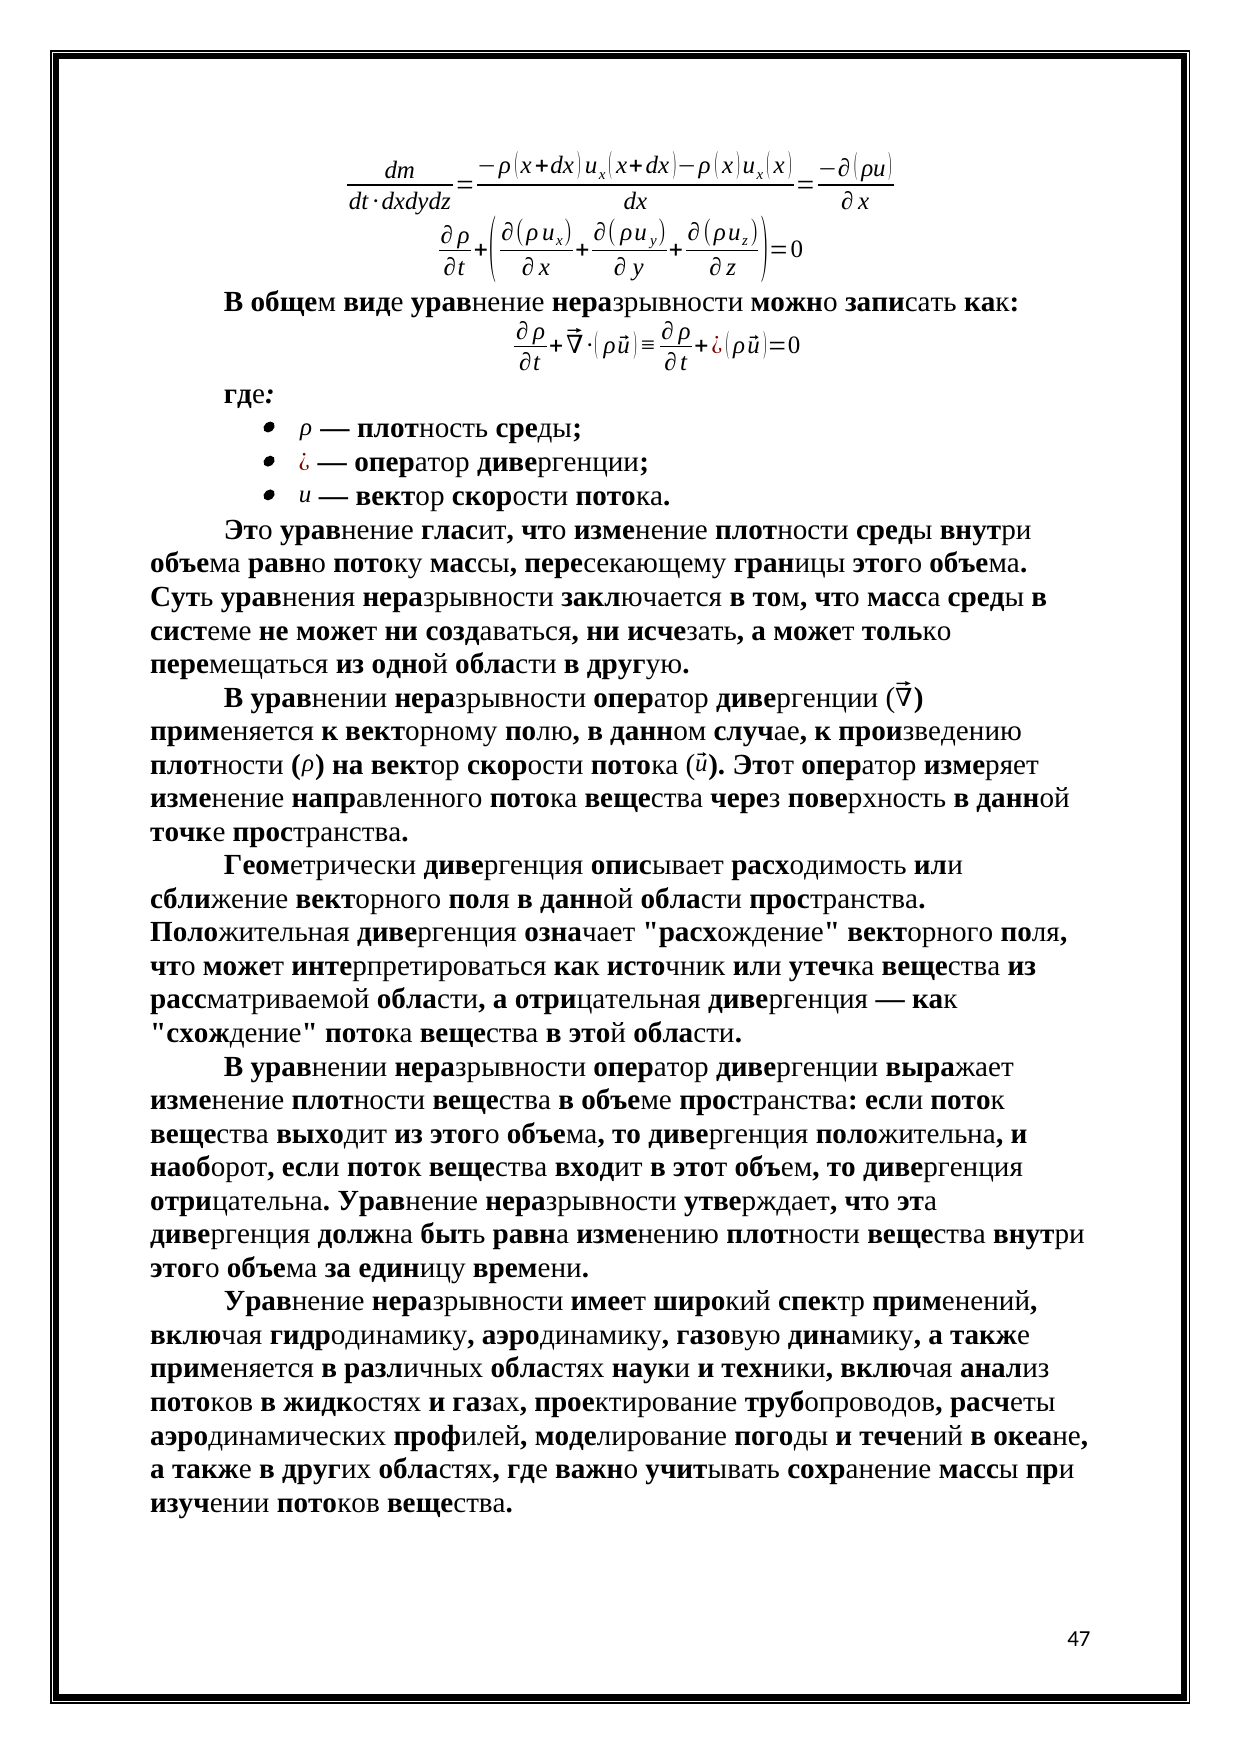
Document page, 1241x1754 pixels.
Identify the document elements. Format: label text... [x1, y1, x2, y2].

text В уравнении неразрывности оператор дивергенции выражает изменение плотности вещества в объеме пространства: если поток вещества выходит из этого объема, то дивергенция положительна, и наоборот, если поток вещества входит в этот объем, то дивергенция отрицательна. Уравнение неразрывности утверждает, что эта дивергенция должна быть равна изменению плотности вещества внутри этого объема за единицу времени. [150, 1049, 1090, 1283]
list — вектор скорости потока. [261, 478, 1090, 512]
text где: [150, 376, 1090, 410]
text В общем виде уравнение неразрывности можно записать как: [150, 284, 1090, 317]
text Это уравнение гласит, что изменение плотности среды внутри объема равно потоку массы, пересекающему границы этого объема. Суть уравнения неразрывности заключается в том, что масса среды в системе не может ни создаваться, ни исчезать, а может только перемещаться из одной области в другую. [150, 512, 1090, 680]
list — оператор дивергенции; [261, 444, 1090, 478]
text Геометрически дивергенция описывает расходимость или сближение векторного поля в данной области пространства. Положительная дивергенция означает "расхождение" векторного поля, что может интерпретироваться как источник или утечка вещества из рассматриваемой области, а отрицательная дивергенция — как "схождение" потока вещества в этой области. [150, 847, 1090, 1049]
text Уравнение неразрывности имеет широкий спектр применений, включая гидродинамику, аэродинамику, газовую динамику, а также применяется в различных областях науки и техники, включая анализ потоков в жидкостях и газах, проектирование трубопроводов, расчеты аэродинамических профилей, моделирование погоды и течений в океане, а также в других областях, где важно учитывать сохранение массы при изучении потоков вещества. [150, 1283, 1090, 1518]
text В уравнении неразрывности оператор дивергенции () применяется к векторному полю, в данном случае, к произведению плотности () на вектор скорости потока (). Этот оператор измеряет изменение направленного потока вещества через поверхность в данной точке пространства. [150, 680, 1090, 847]
list — плотность среды; [261, 410, 1090, 444]
